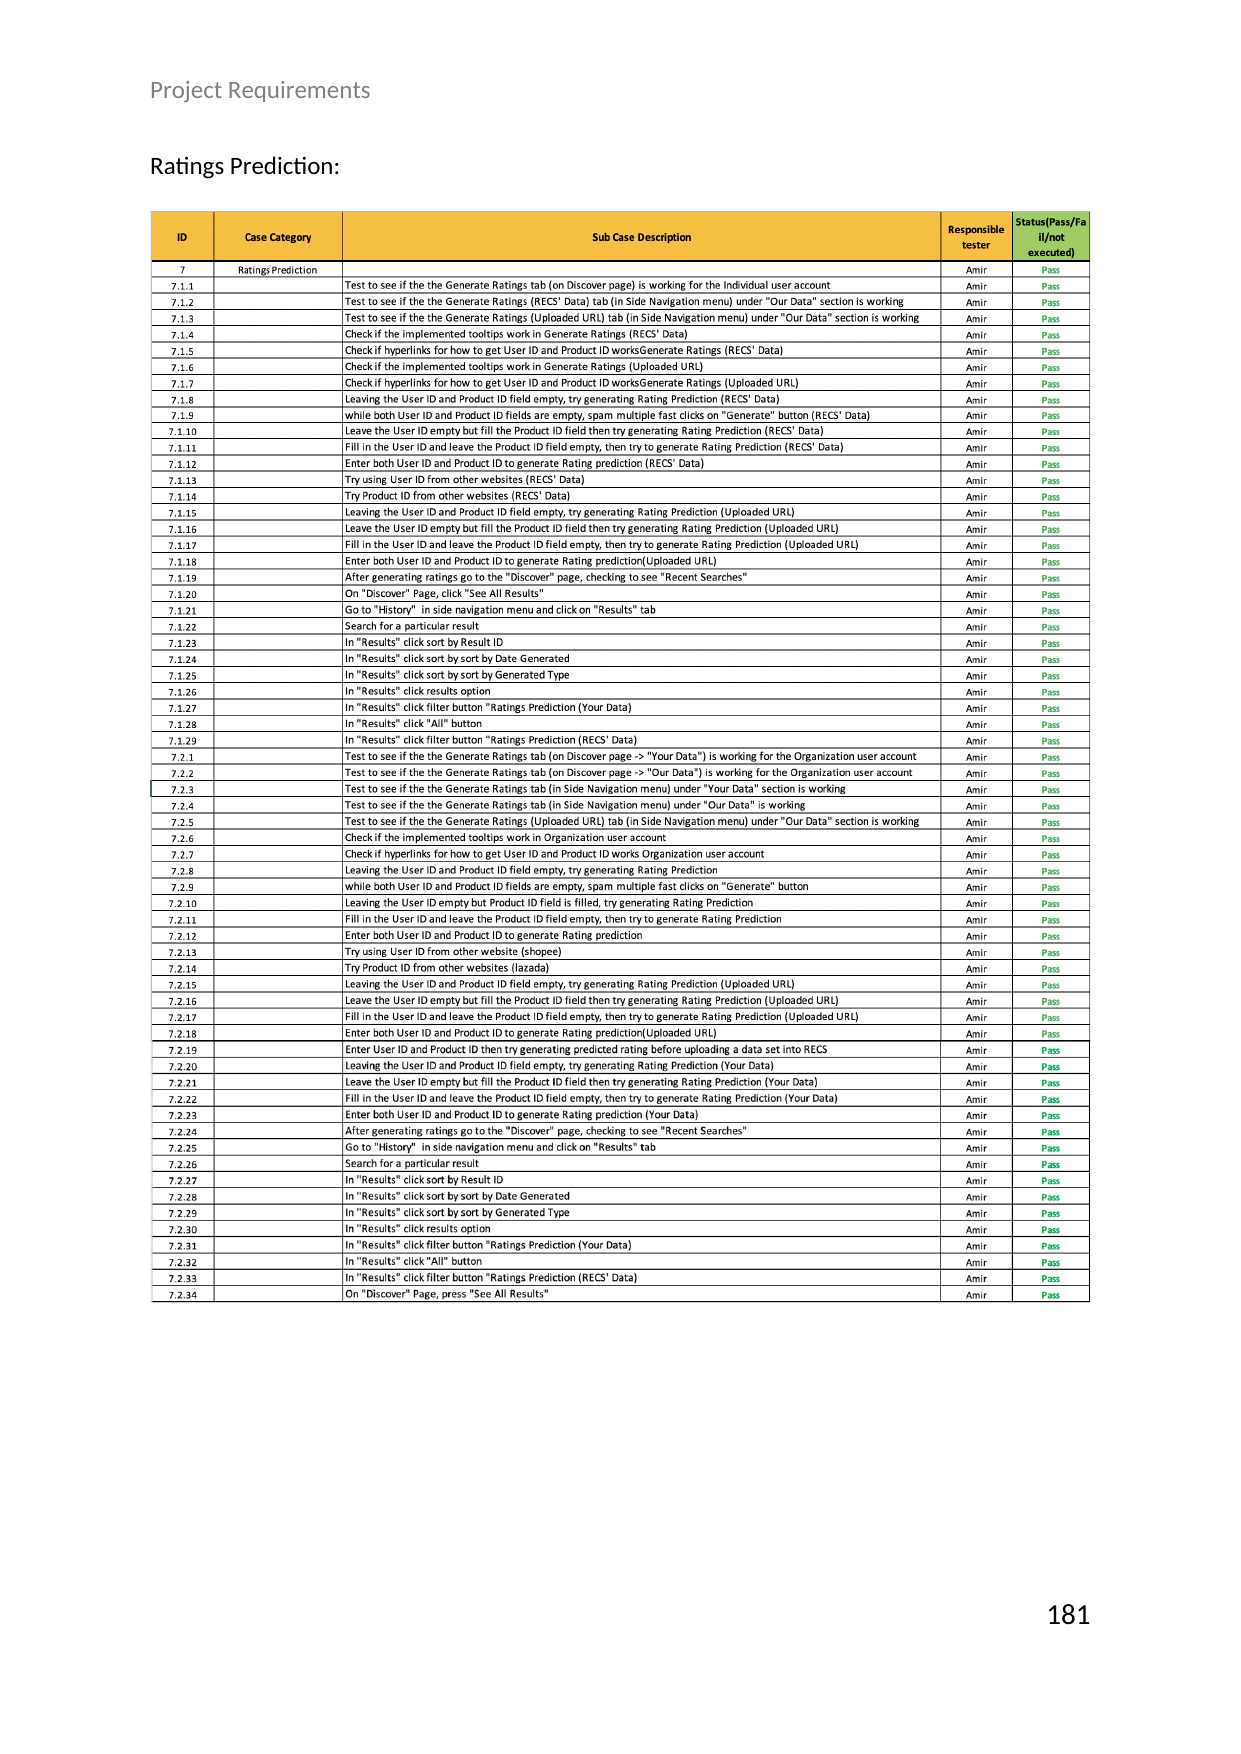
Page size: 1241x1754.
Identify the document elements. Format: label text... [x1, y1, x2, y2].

text Ratings Prediction: [150, 150, 1090, 181]
picture [150, 211, 1091, 1303]
